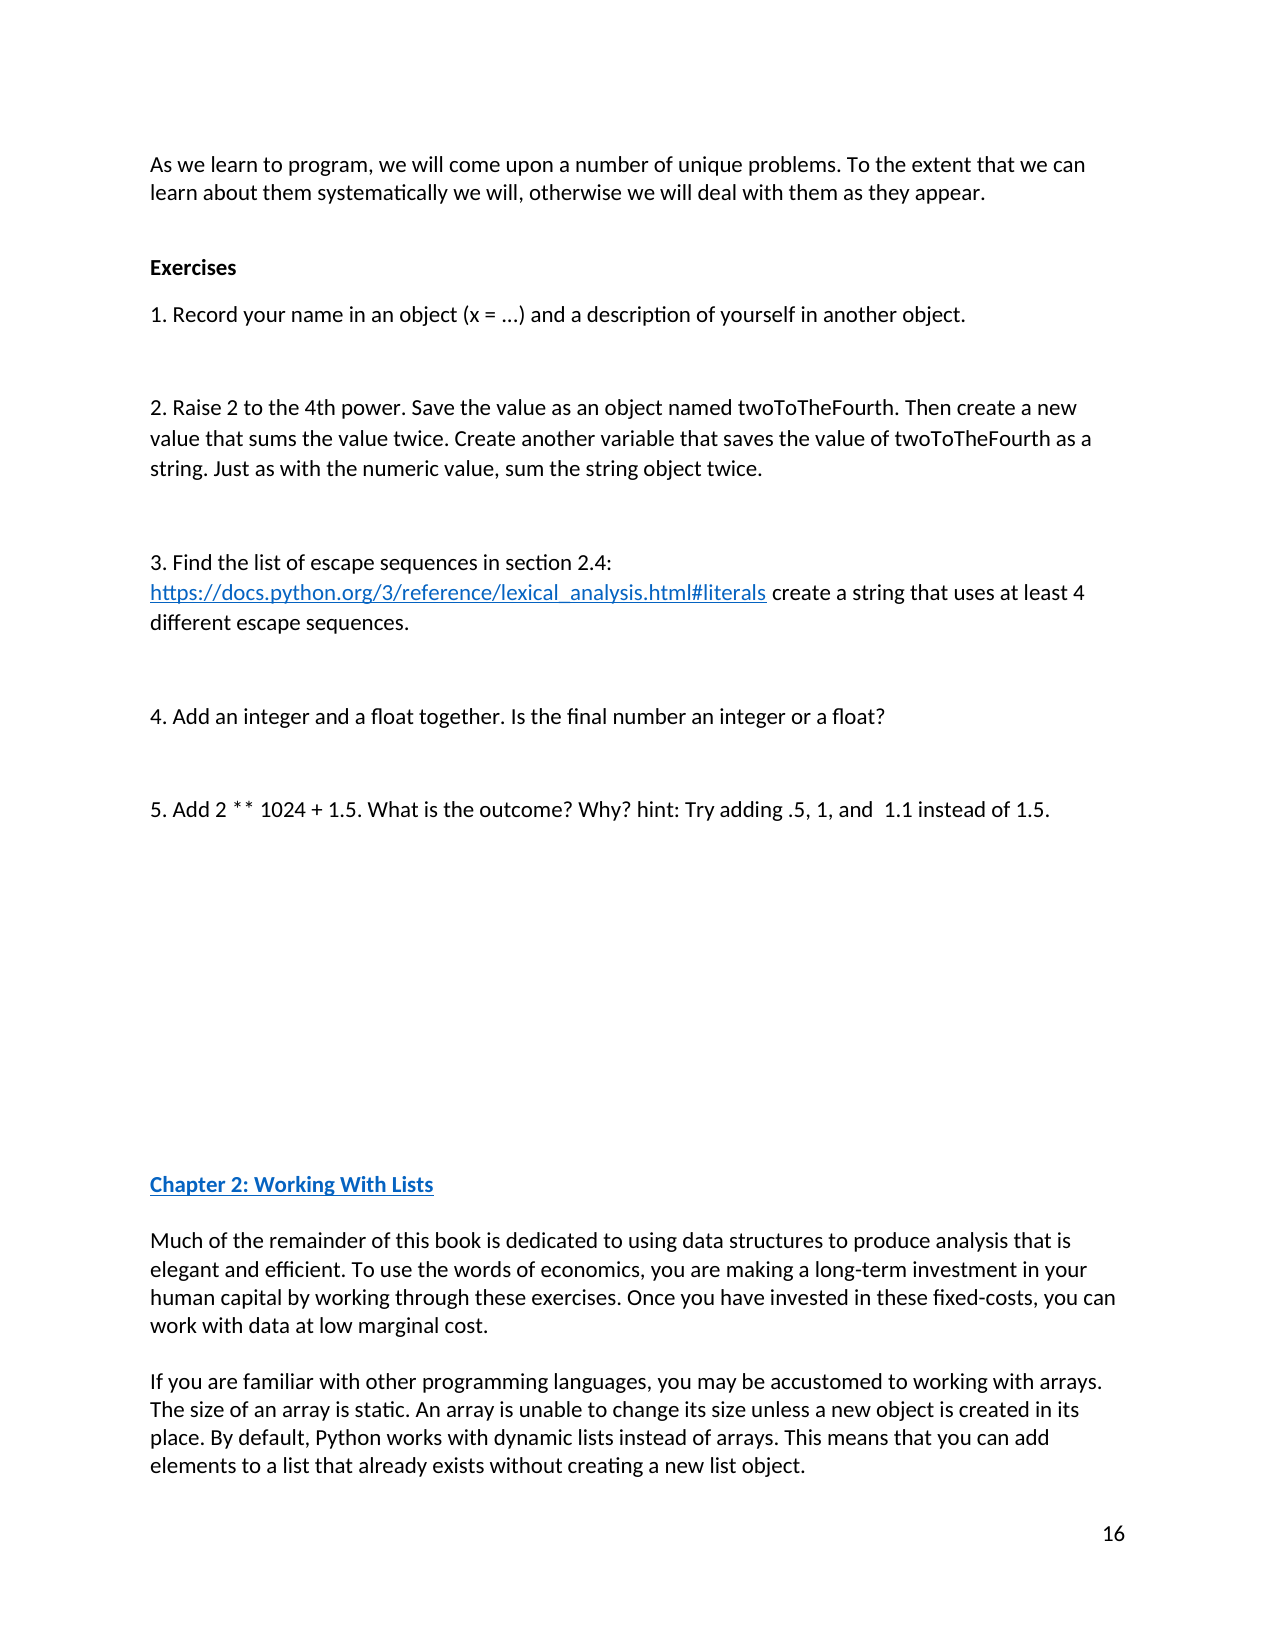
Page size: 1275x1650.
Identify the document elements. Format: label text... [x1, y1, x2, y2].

text Chapter 2: Working With Lists [150, 1171, 1125, 1199]
text If you are familiar with other programming languages, you may be accustomed to working with arrays. The size of an array is static. An array is unable to change its size unless a new object is created in its place. By default, Python works with dynamic lists instead of arrays. This means that you can add elements to a list that already exists without creating a new list object. [150, 1367, 1125, 1479]
text 5. Add 2 ** 1024 + 1.5. What is the outcome? Why? hint: Try adding .5, 1, and 1.1 instead of 1.5. [150, 796, 1125, 824]
text 4. Add an integer and a float together. Is the final number an integer or a float? [150, 702, 1125, 730]
text Much of the remainder of this book is dedicated to using data structures to produce analysis that is elegant and efficient. To use the words of economics, you are making a long-term investment in your human capital by working through these exercises. Once you have invested in these fixed-costs, you can work with data at low marginal cost. [150, 1227, 1125, 1339]
text 1. Record your name in an object (x = ...) and a description of yourself in another object. [150, 300, 1125, 328]
text Exercises [150, 253, 1125, 281]
text As we learn to program, we will come upon a number of unique problems. To the extent that we can learn about them systematically we will, otherwise we will deal with them as they appear. [150, 150, 1125, 206]
text 2. Raise 2 to the 4th power. Save the value as an object named twoToTheFourth. Then create a new value that sums the value twice. Create another variable that saves the value of twoToTheFourth as a string. Just as with the numeric value, sum the string object twice. [150, 393, 1125, 482]
text 3. Find the list of escape sequences in section 2.4: https://docs.python.org/3/reference/lexical_analysis.html#literals create a string that uses at least 4 different escape sequences. [150, 548, 1125, 636]
